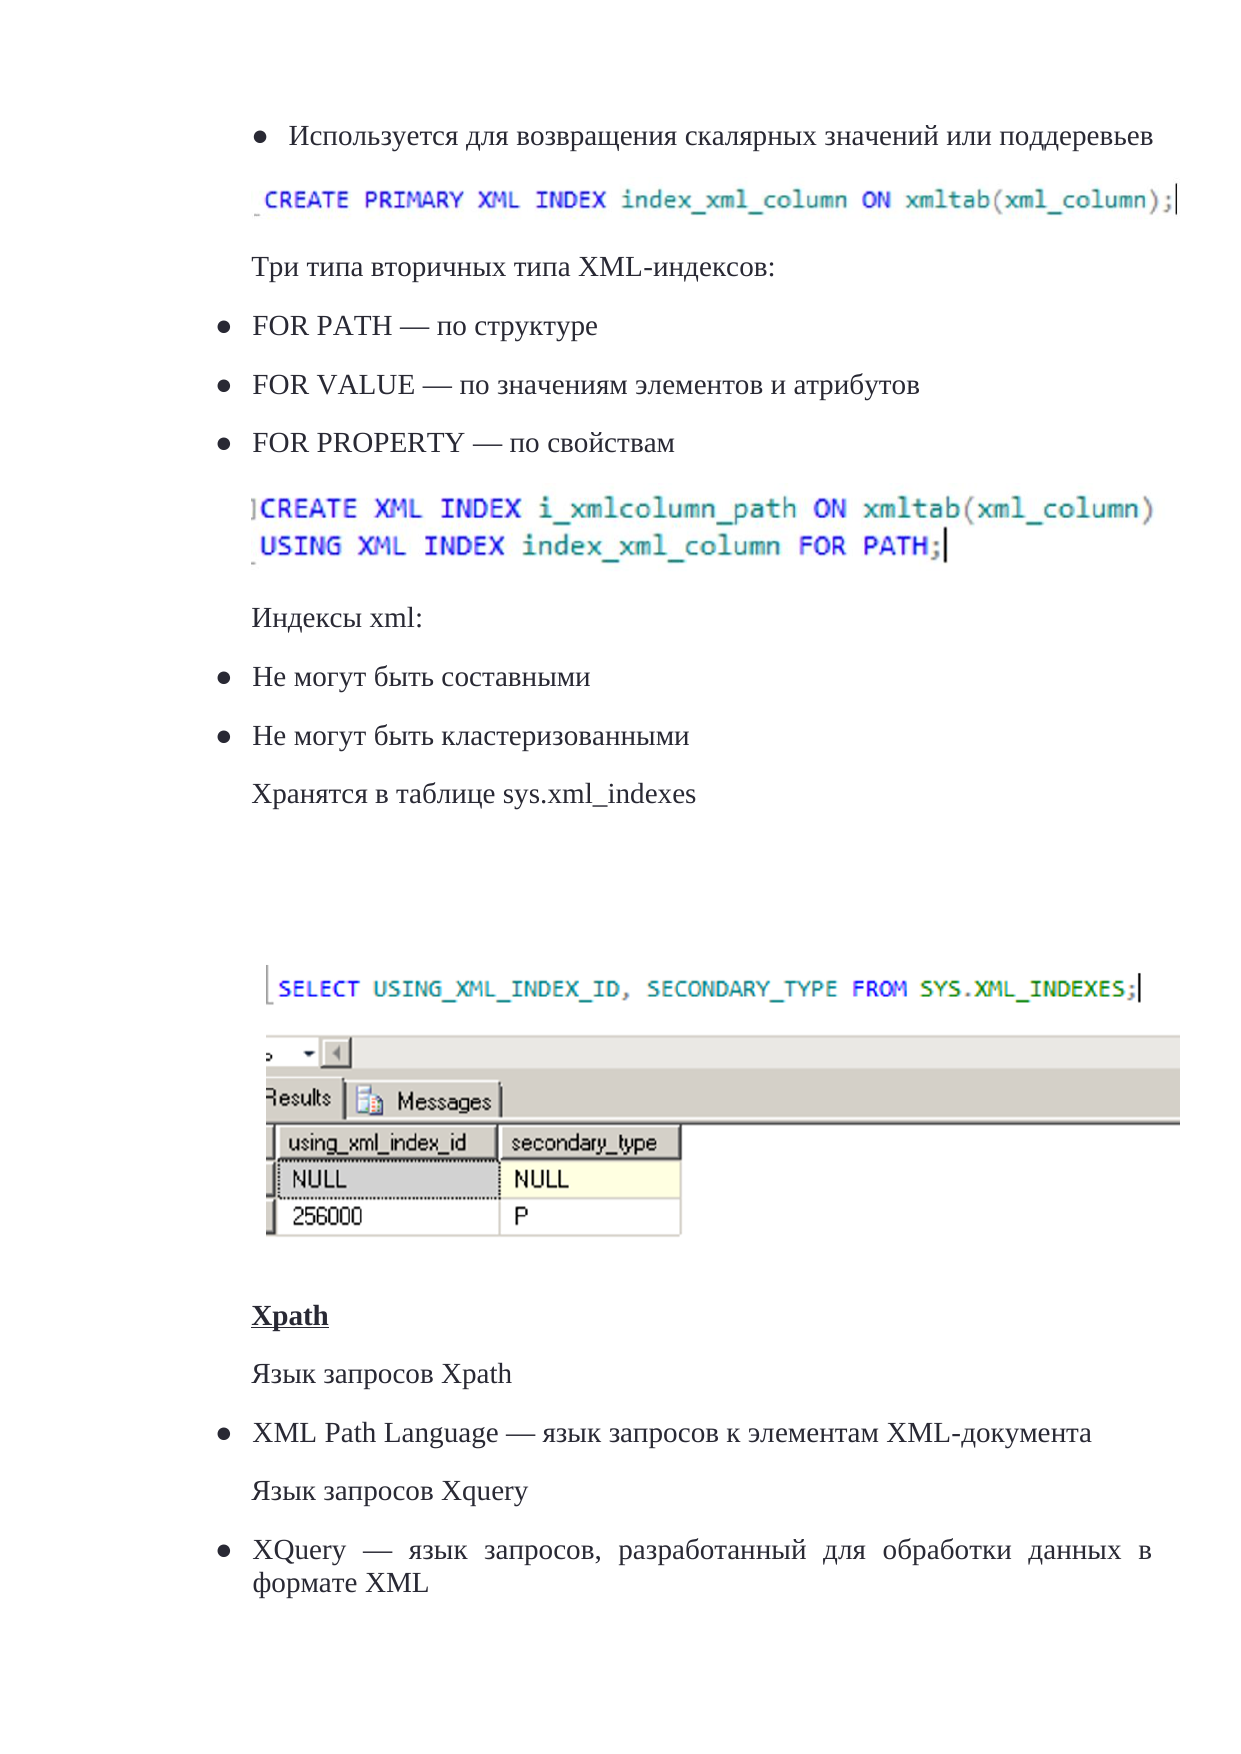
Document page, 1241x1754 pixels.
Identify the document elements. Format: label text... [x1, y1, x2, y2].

text ● Не могут быть составными [215, 659, 1154, 693]
text ● FOR VALUE — по значениям элементов и атрибутов [215, 367, 1154, 400]
text ● XQuery — язык запросов, разработанный для обработки данных в формате XML [215, 1532, 1158, 1599]
picture [251, 483, 1192, 576]
text Индексы xml: [251, 601, 1154, 634]
text ● Используется для возвращения скалярных значений или поддеревьев [251, 118, 1154, 151]
text ● XML Path Language — язык запросов к элементам XML-документа [215, 1415, 1154, 1448]
text Три типа вторичных типа XML-индексов: [251, 249, 1154, 283]
text Язык запросов Xpath [251, 1356, 1154, 1390]
text Хранятся в таблице sys.xml_indexes [251, 776, 1154, 810]
text ● FOR PROPERTY — по свойствам [215, 425, 1154, 459]
text Язык запросов Xquery [251, 1473, 1154, 1507]
picture [251, 951, 1192, 1273]
text Xpath [251, 1298, 1154, 1331]
text ● Не могут быть кластеризованными [215, 718, 1154, 751]
text ● FOR PATH — по структуре [215, 308, 1154, 342]
picture [251, 176, 1192, 225]
